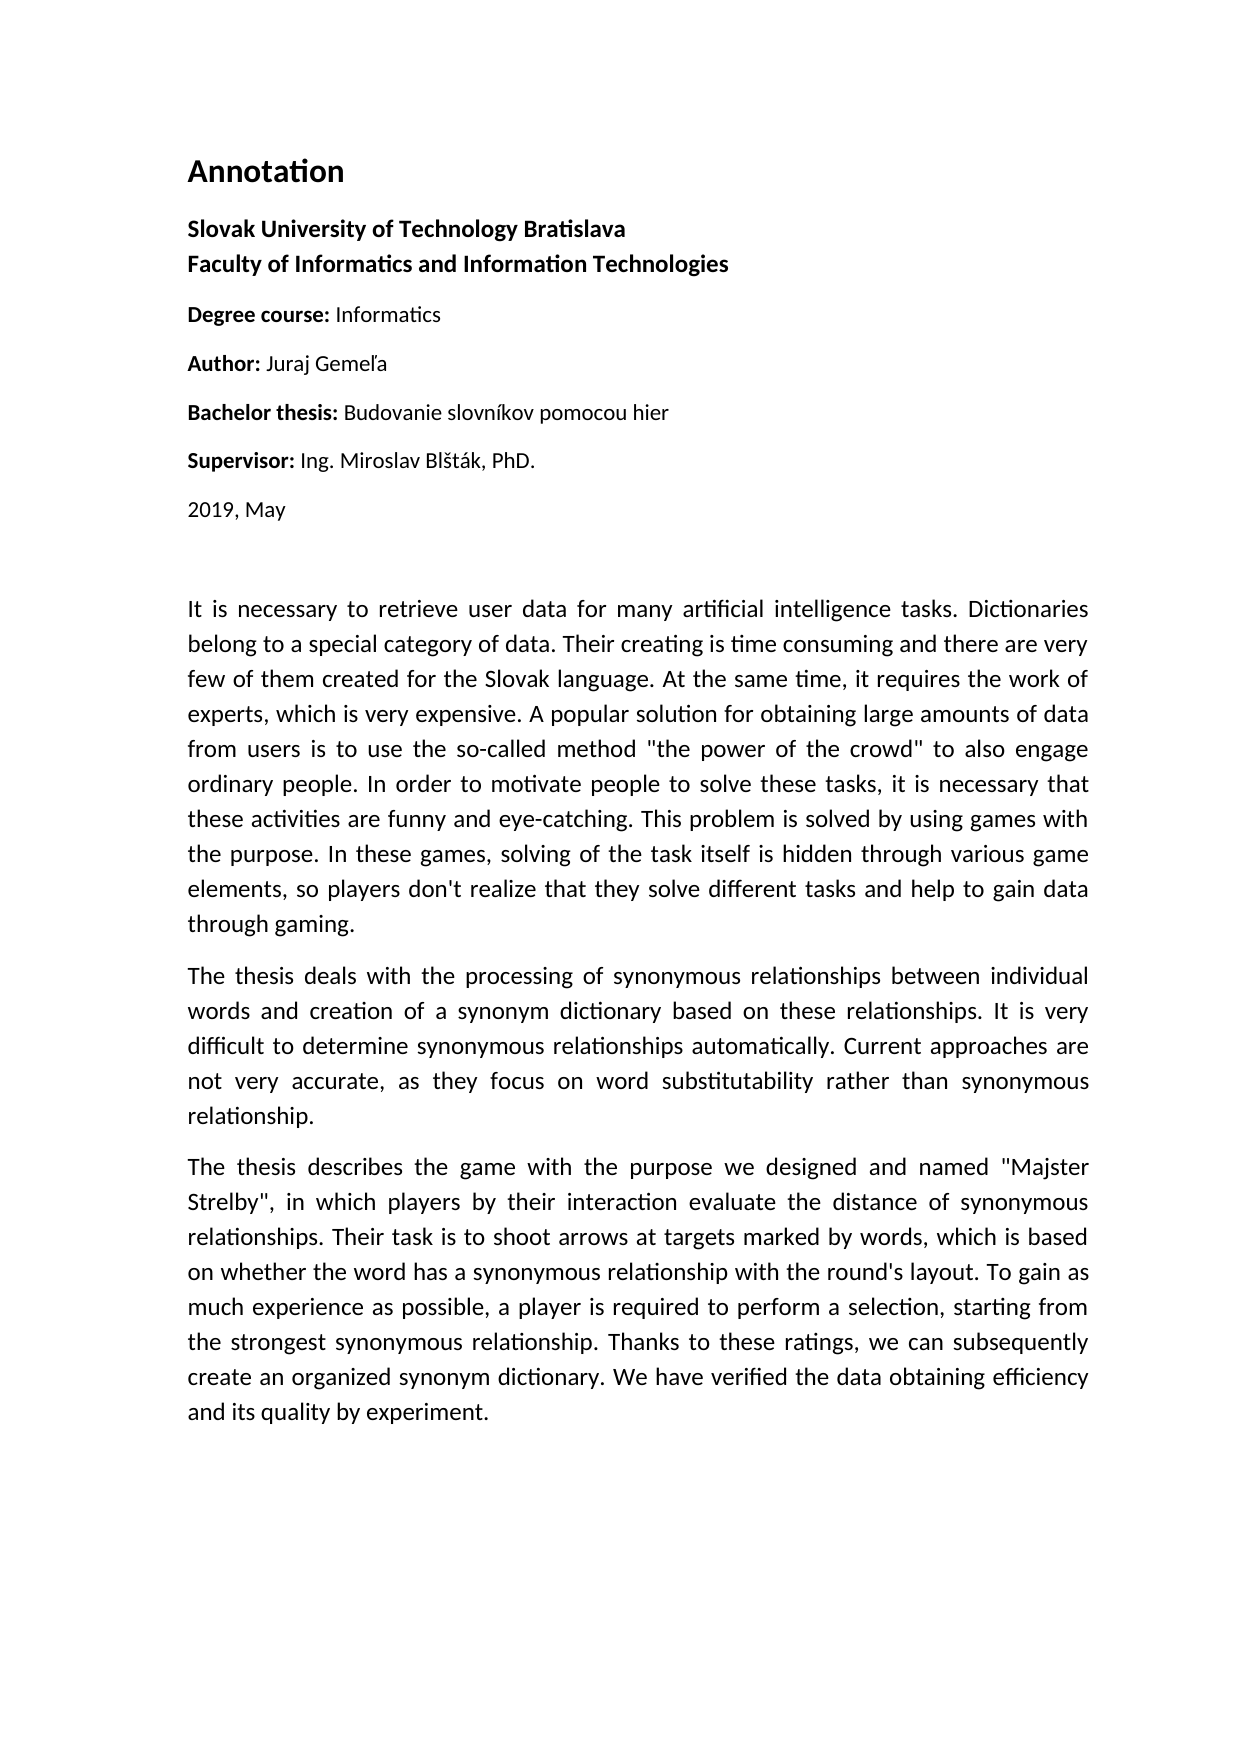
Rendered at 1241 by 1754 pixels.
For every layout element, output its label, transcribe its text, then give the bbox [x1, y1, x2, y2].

text Annotation [187, 150, 1090, 191]
text The thesis deals with the processing of synonymous relationships between individual words and creation of a synonym dictionary based on these relationships. It is very difficult to determine synonymous relationships automatically. Current approaches are not very accurate, as they focus on word substitutability rather than synonymous relationship. [187, 960, 1090, 1130]
text Faculty of Informatics and Information Technologies [187, 248, 1090, 279]
text Slovak University of Technology Bratislava [187, 213, 1090, 244]
text Author: Juraj Gemeľa [187, 349, 1090, 377]
text Supervisor: Ing. Miroslav Blšták, PhD. [187, 447, 1090, 475]
text Bachelor thesis: Budovanie slovníkov pomocou hier [187, 398, 1090, 426]
text The thesis describes the game with the purpose we designed and named "Majster Strelby", in which players by their interaction evaluate the distance of synonymous relationships. Their task is to shoot arrows at targets marked by words, which is based on whether the word has a synonymous relationship with the round's layout. To gain as much experience as possible, a player is required to perform a selection, starting from the strongest synonymous relationship. Thanks to these ratings, we can subsequently create an organized synonym dictionary. We have verified the data obtaining efficiency and its quality by experiment. [187, 1152, 1090, 1427]
text It is necessary to retrieve user data for many artificial intelligence tasks. Dictionaries belong to a special category of data. Their creating is time consuming and there are very few of them created for the Slovak language. At the same time, it requires the work of experts, which is very expensive. A popular solution for obtaining large amounts of data from users is to use the so-called method "the power of the crowd" to also engage ordinary people. In order to motivate people to solve these tasks, it is necessary that these activities are funny and eye-catching. This problem is solved by using games with the purpose. In these games, solving of the task itself is hidden through various game elements, so players don't realize that they solve different tasks and help to gain data through gaming. [187, 593, 1090, 939]
text Degree course: Informatics [187, 300, 1090, 328]
text 2019, May [187, 496, 1090, 523]
